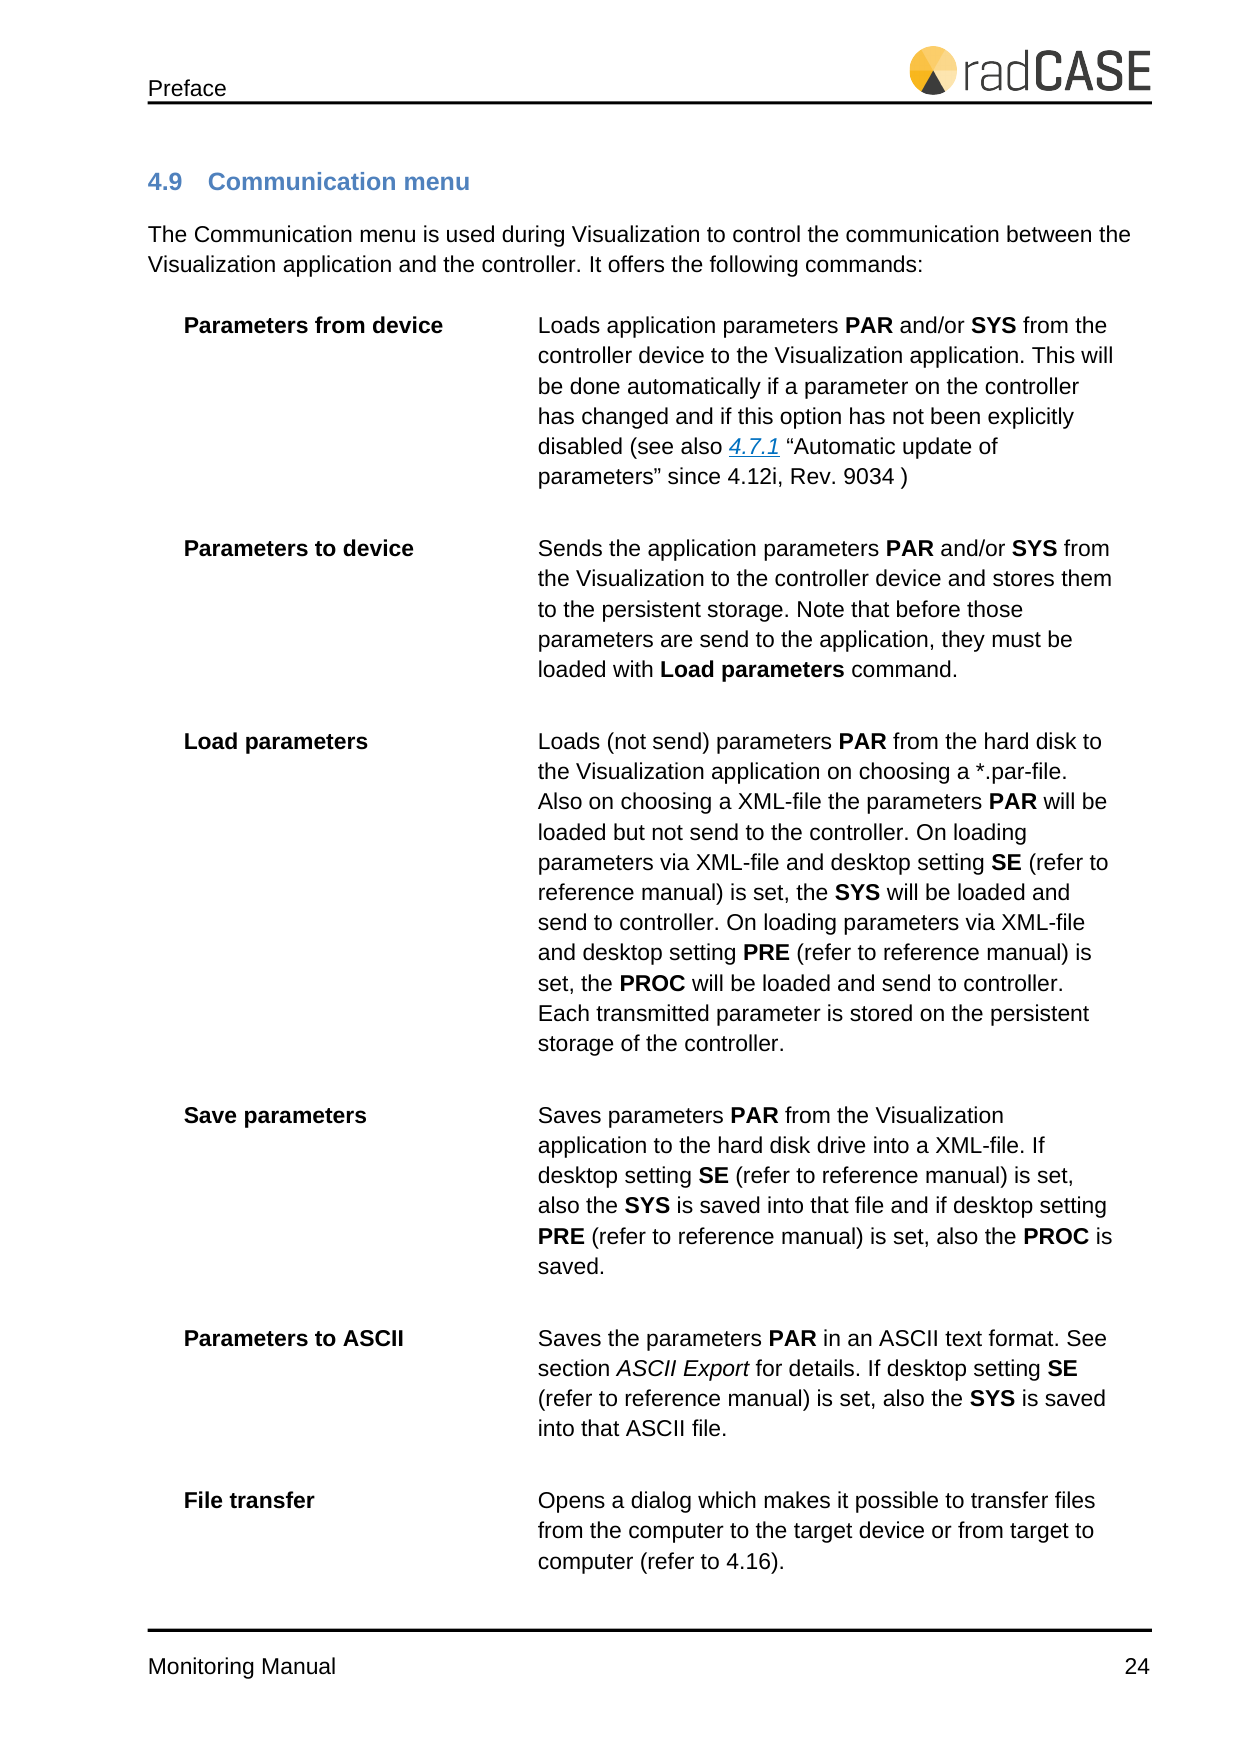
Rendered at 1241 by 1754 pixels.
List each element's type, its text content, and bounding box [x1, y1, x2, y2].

table_cell Loads (not send) parameters PAR from the hard disk to the Visualization application on choosing a *.par-file. Also on choosing a XML-file the parameters PAR will be loaded but not send to the controller. On loading parameters via XML-file and desktop setting SE (refer to reference manual) is set, the SYS will be loaded and send to controller. On loading parameters via XML-file and desktop setting PRE (refer to reference manual) is set, the PROC will be loaded and send to controller. Each transmitted parameter is stored on the persistent storage of the controller. [531, 718, 1122, 1091]
picture [909, 46, 1151, 95]
table_cell Sends the application parameters PAR and/or SYS from the Visualization to the controller device and stores them to the persistent storage. Note that before those parameters are send to the application, they must be loaded with Load parameters command. [531, 525, 1122, 717]
table_header Parameters from device [177, 302, 531, 525]
table_cell Saves parameters PAR from the Visualization application to the hard disk drive into a XML-file. If desktop setting SE (refer to reference manual) is set, also the SYS is saved into that file and if desktop setting PRE (refer to reference manual) is set, also the PROC is saved. [531, 1091, 1122, 1314]
subtitle Communication menu [148, 167, 1152, 196]
table_cell Save parameters [177, 1091, 531, 1314]
table_cell Opens a dialog which makes it possible to transfer files from the computer to the target device or from target to computer (refer to 4.16). [531, 1477, 1122, 1609]
table_cell File transfer [177, 1477, 531, 1609]
table_cell Load parameters [177, 718, 531, 1091]
text The Communication menu is used during Visualization to control the communication between the Visualization application and the controller. It offers the following commands: [148, 221, 1152, 277]
table_cell Saves the parameters PAR in an ASCII text format. See section ASCII Export for details. If desktop setting SE (refer to reference manual) is set, also the SYS is saved into that ASCII file. [531, 1314, 1122, 1477]
table_header Loads application parameters PAR and/or SYS from the controller device to the Visualization application. This will be done automatically if a parameter on the controller has changed and if this option has not been explicitly disabled (see also 4.7.1 “Automatic update of parameters” since 4.12i, Rev. 9034 ) [531, 302, 1122, 525]
table_cell Parameters to ASCII [177, 1314, 531, 1477]
table_cell Parameters to device [177, 525, 531, 717]
